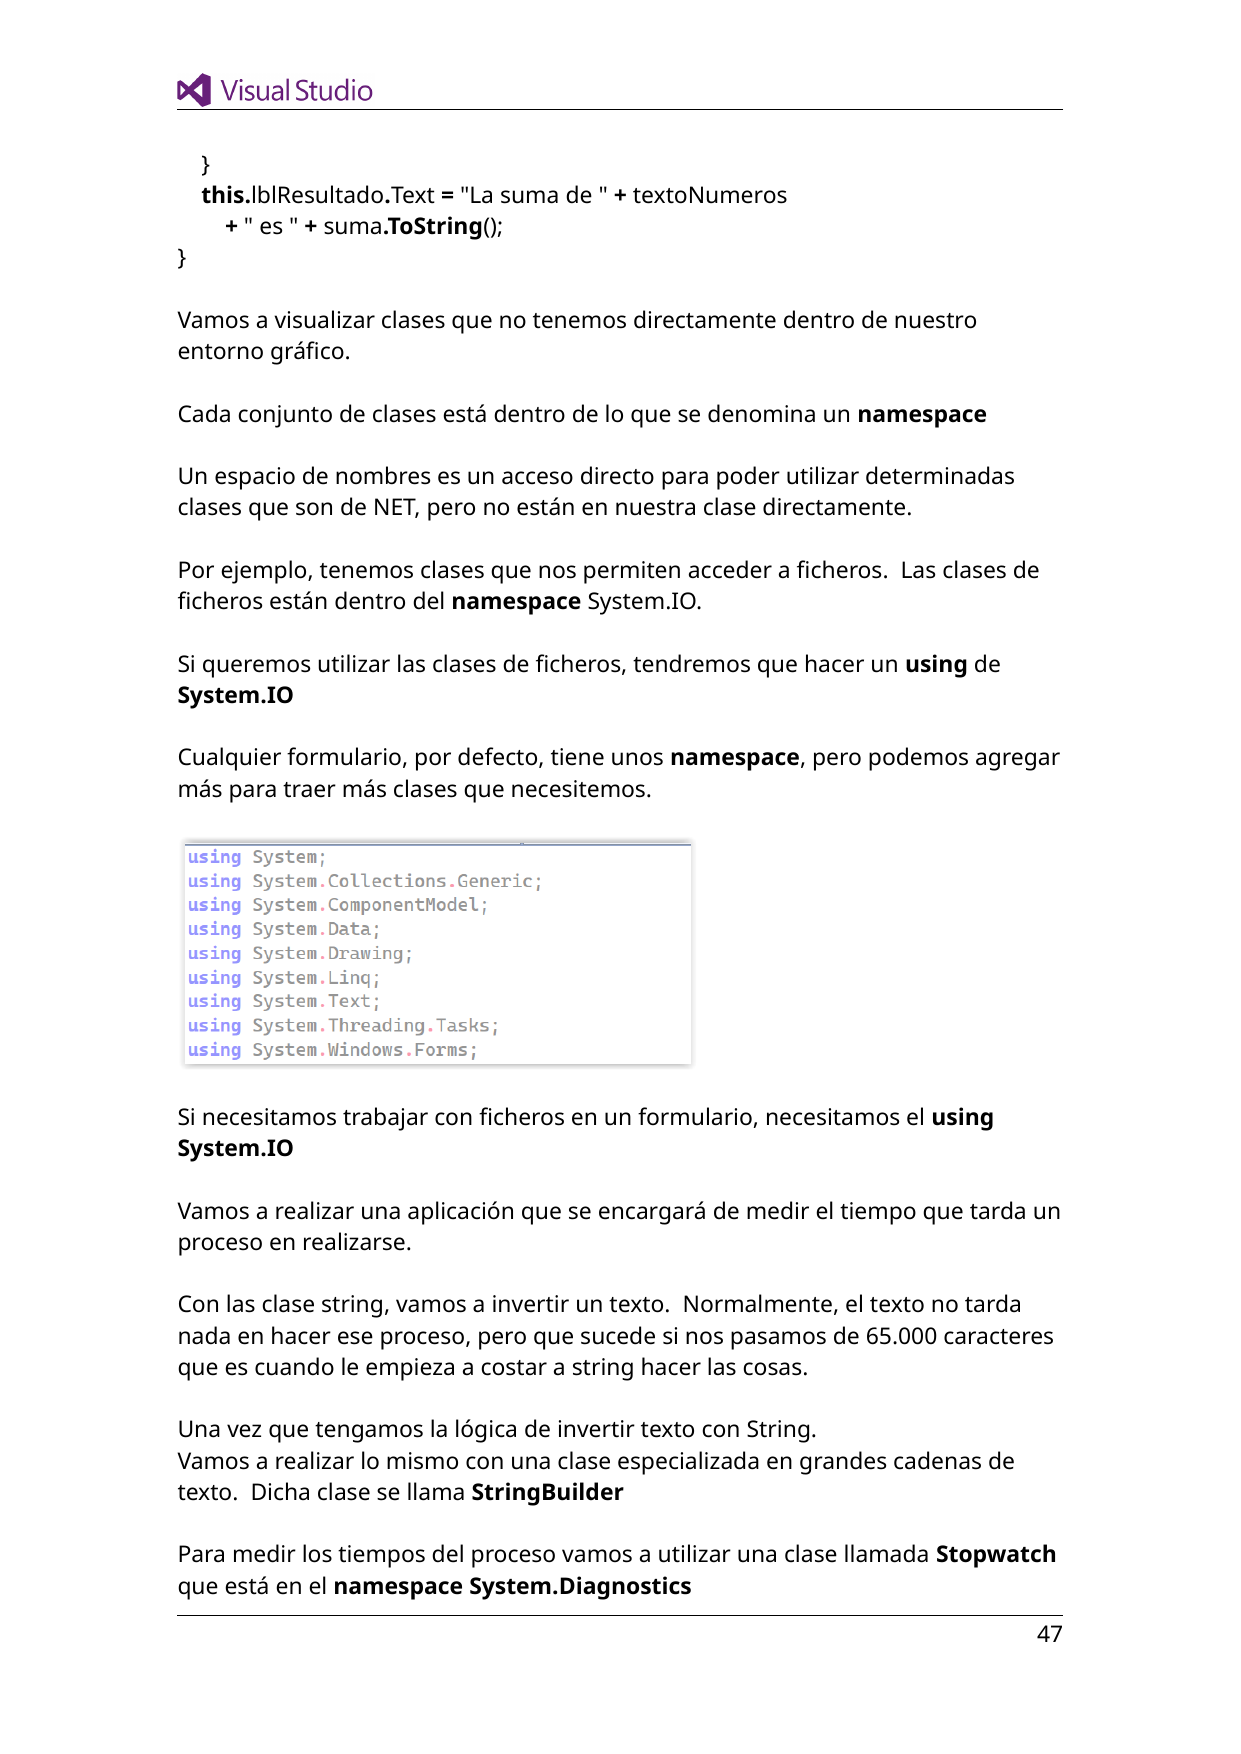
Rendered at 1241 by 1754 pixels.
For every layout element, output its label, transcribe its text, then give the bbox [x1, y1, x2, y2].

text Vamos a visualizar clases que no tenemos directamente dentro de nuestro entorno gráfico. [177, 304, 1063, 366]
text Cualquier formulario, por defecto, tiene unos namespace, pero podemos agregar más para traer más clases que necesitemos. [177, 741, 1063, 804]
text Vamos a realizar una aplicación que se encargará de medir el tiempo que tarda un proceso en realizarse. [177, 1195, 1063, 1257]
text } [177, 241, 1063, 273]
picture [177, 835, 697, 1070]
text Por ejemplo, tenemos clases que nos permiten acceder a ficheros. Las clases de ficheros están dentro del namespace System.IO. [177, 554, 1063, 616]
text Si necesitamos trabajar con ficheros en un formulario, necesitamos el using System.IO [177, 1101, 1063, 1163]
text Vamos a realizar lo mismo con una clase especializada en grandes cadenas de texto. Dicha clase se llama StringBuilder [177, 1445, 1063, 1507]
text } [177, 148, 1063, 179]
text Para medir los tiempos del proceso vamos a utilizar una clase llamada Stopwatch que está en el namespace System.Diagnostics [177, 1538, 1063, 1601]
picture [177, 73, 375, 107]
text + " es " + suma.ToString(); [177, 210, 1063, 241]
text Si queremos utilizar las clases de ficheros, tendremos que hacer un using de System.IO [177, 648, 1063, 710]
text Cada conjunto de clases está dentro de lo que se denomina un namespace [177, 398, 1063, 429]
text this.lblResultado.Text = "La suma de " + textoNumeros [177, 179, 1063, 210]
text Un espacio de nombres es un acceso directo para poder utilizar determinadas clases que son de NET, pero no están en nuestra clase directamente. [177, 460, 1063, 523]
text Una vez que tengamos la lógica de invertir texto con String. [177, 1413, 1063, 1445]
text Con las clase string, vamos a invertir un texto. Normalmente, el texto no tarda nada en hacer ese proceso, pero que sucede si nos pasamos de 65.000 caracteres que es cuando le empieza a costar a string hacer las cosas. [177, 1288, 1063, 1382]
